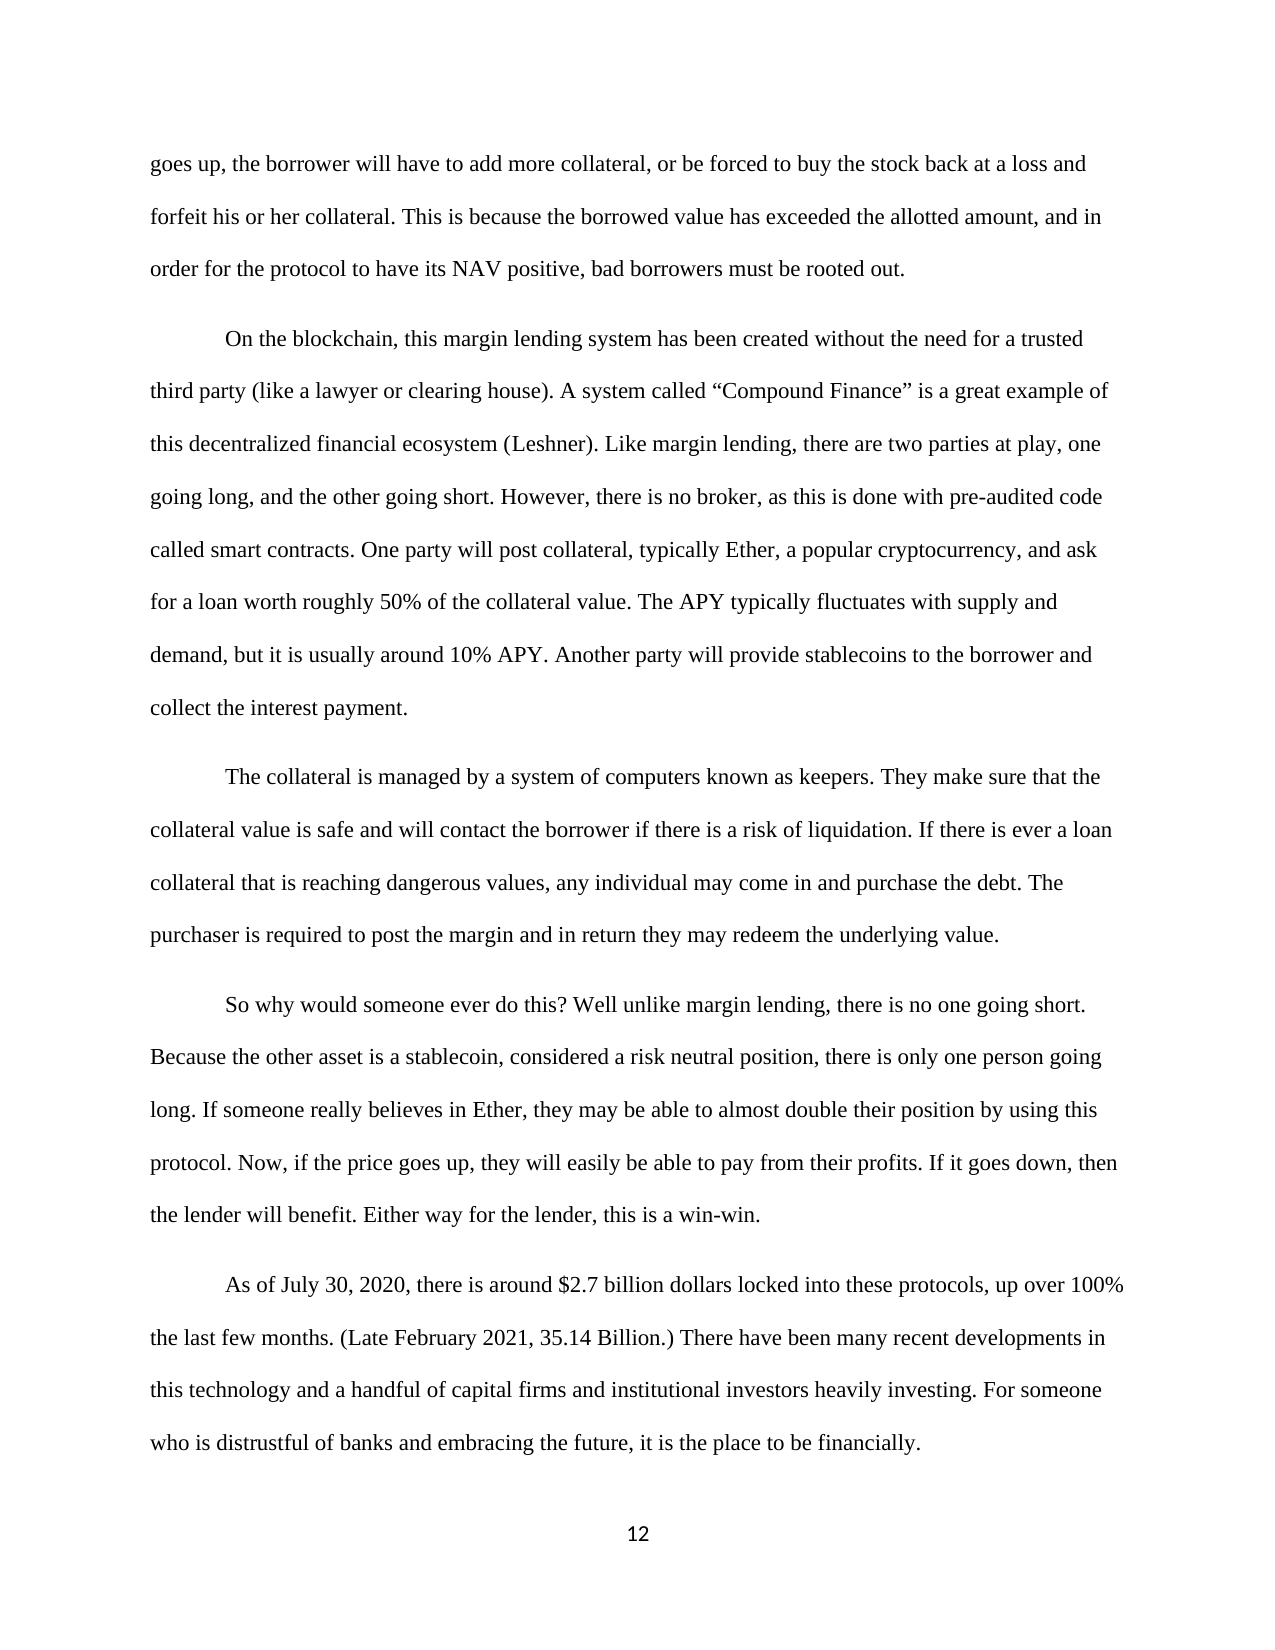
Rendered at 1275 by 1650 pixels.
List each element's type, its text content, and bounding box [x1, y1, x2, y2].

text As of July 30, 2020, there is around $2.7 billion dollars locked into these protocols, up over 100% the last few months. (Late February 2021, 35.14 Billion.) There have been many recent developments in this technology and a handful of capital firms and institutional investors heavily investing. For someone who is distrustful of banks and embracing the future, it is the place to be financially. [150, 1271, 1125, 1455]
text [150, 150, 1125, 282]
text On the blockchain, this margin lending system has been created without the need for a trusted third party (like a lawyer or clearing house). A system called “Compound Finance” is a great example of this decentralized financial ecosystem (Leshner). Like margin lending, there are two parties at play, one going long, and the other going short. However, there is no broker, as this is done with pre-audited code called smart contracts. One party will post collateral, typically Ether, a popular cryptocurrency, and ask for a loan worth roughly 50% of the collateral value. The APY typically fluctuates with supply and demand, but it is usually around 10% APY. Another party will provide stablecoins to the borrower and collect the interest payment. [150, 325, 1125, 720]
text The collateral is managed by a system of computers known as keepers. They make sure that the collateral value is safe and will contact the borrower if there is a risk of liquidation. If there is ever a loan collateral that is reaching dangerous values, any individual may come in and purchase the debt. The purchaser is required to post the margin and in return they may redeem the underlying value. [150, 763, 1125, 948]
text So why would someone ever do this? Well unlike margin lending, there is no one going short. Because the other asset is a stablecoin, considered a risk neutral position, there is only one person going long. If someone really believes in Ether, they may be able to almost double their position by using this protocol. Now, if the price goes up, they will easily be able to pay from their profits. If it goes down, then the lender will benefit. Either way for the lender, this is a win-win. [150, 991, 1125, 1228]
